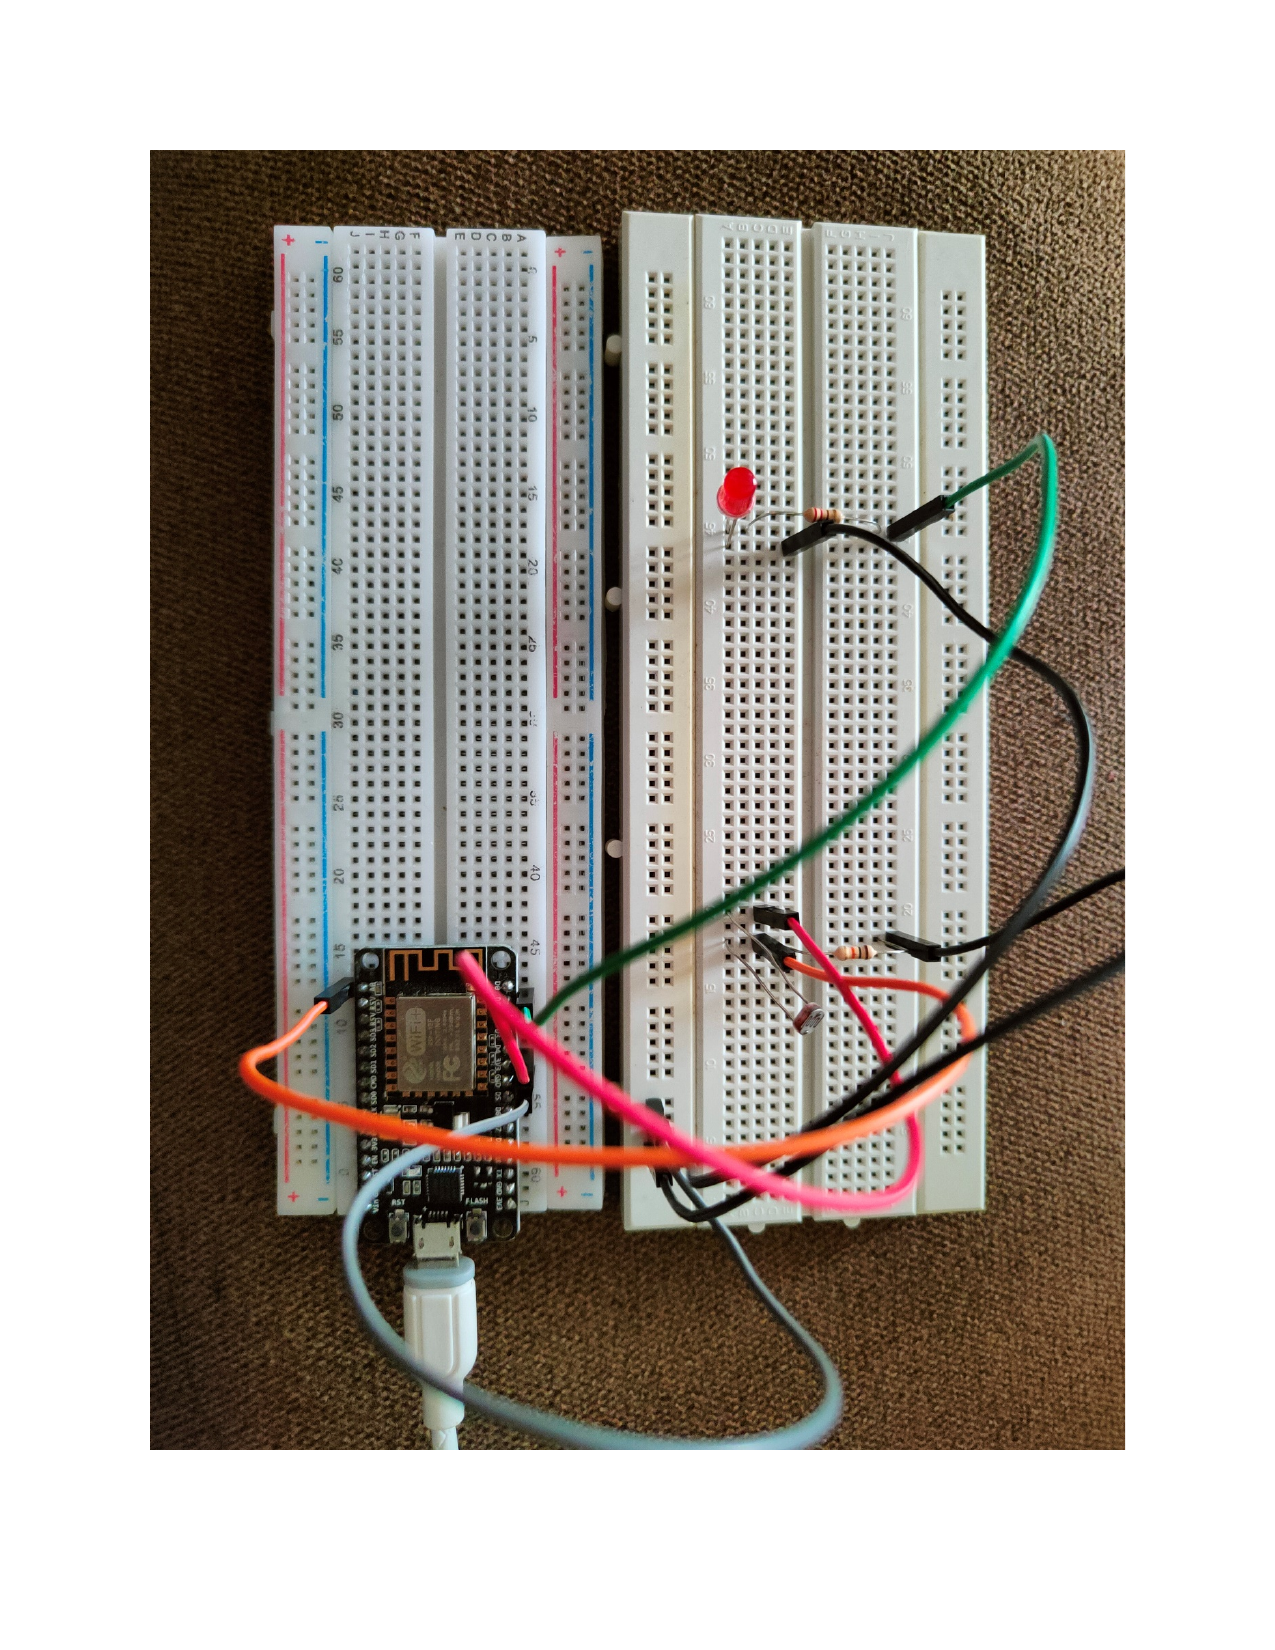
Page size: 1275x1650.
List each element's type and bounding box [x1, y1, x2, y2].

picture [150, 150, 1125, 1450]
